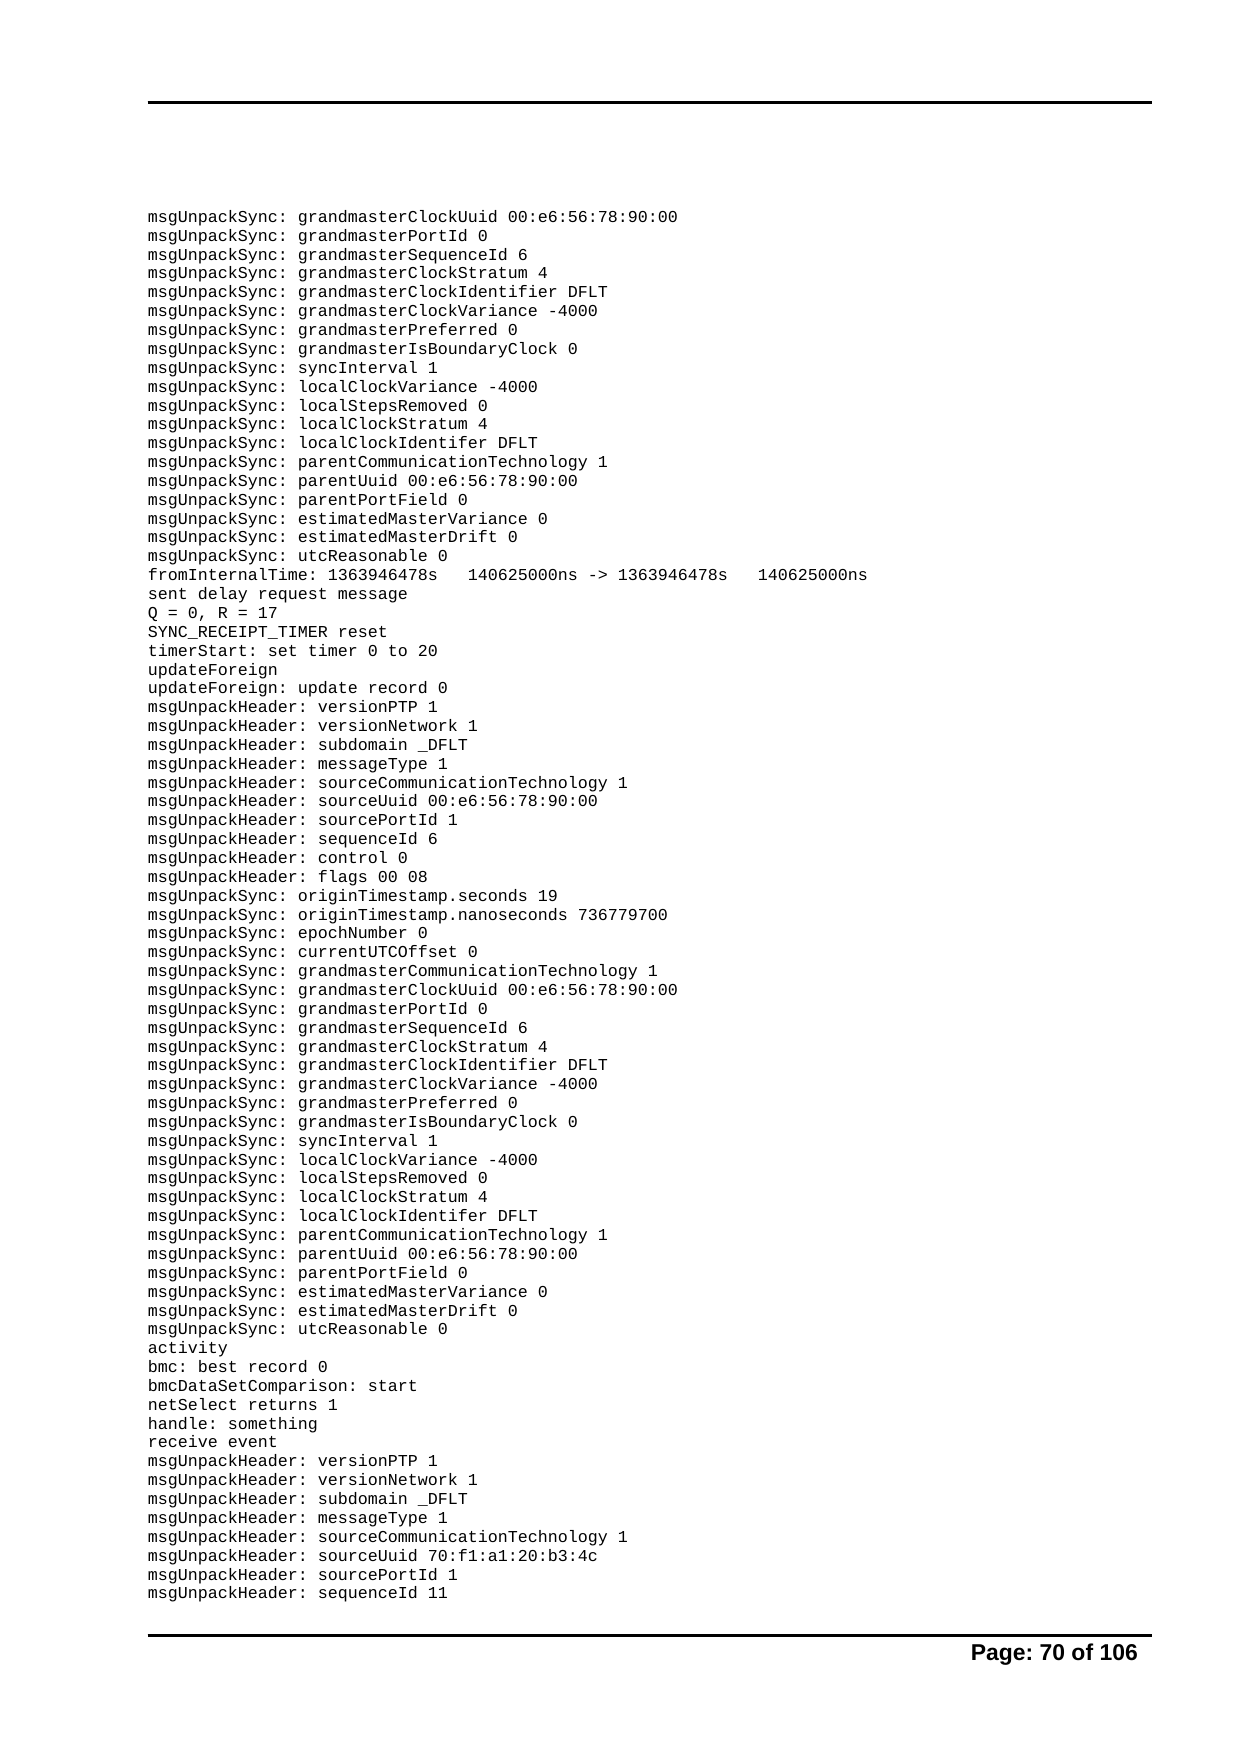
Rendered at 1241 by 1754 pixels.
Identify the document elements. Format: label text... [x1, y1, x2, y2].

list msgUnpackSync: originTimestamp.seconds 19 [148, 887, 1152, 906]
list msgUnpackSync: grandmasterClockUuid 00:e6:56:78:90:00 [148, 982, 1152, 1000]
list msgUnpackHeader: versionPTP 1 [148, 699, 1152, 718]
list msgUnpackSync: grandmasterClockVariance -4000 [148, 303, 1152, 322]
list msgUnpackSync: grandmasterClockStratum 4 [148, 1038, 1152, 1057]
list updateForeign: update record 0 [148, 680, 1152, 699]
list msgUnpackHeader: sequenceId 6 [148, 831, 1152, 849]
list msgUnpackHeader: versionPTP 1 [148, 1453, 1152, 1472]
list msgUnpackSync: localClockVariance -4000 [148, 1151, 1152, 1170]
list msgUnpackSync: grandmasterIsBoundaryClock 0 [148, 341, 1152, 359]
list msgUnpackSync: localClockVariance -4000 [148, 378, 1152, 397]
list msgUnpackHeader: flags 00 08 [148, 868, 1152, 887]
list msgUnpackSync: currentUTCOffset 0 [148, 944, 1152, 963]
list msgUnpackSync: grandmasterSequenceId 6 [148, 1019, 1152, 1038]
list msgUnpackSync: parentUuid 00:e6:56:78:90:00 [148, 472, 1152, 491]
list msgUnpackHeader: sourceUuid 00:e6:56:78:90:00 [148, 793, 1152, 812]
list msgUnpackSync: grandmasterSequenceId 6 [148, 246, 1152, 265]
list activity [148, 1340, 1152, 1359]
list msgUnpackSync: estimatedMasterDrift 0 [148, 529, 1152, 548]
list msgUnpackSync: syncInterval 1 [148, 359, 1152, 378]
list msgUnpackSync: localClockIdentifer DFLT [148, 1208, 1152, 1227]
list msgUnpackHeader: subdomain _DFLT [148, 736, 1152, 755]
list msgUnpackSync: localStepsRemoved 0 [148, 397, 1152, 416]
list msgUnpackHeader: sourceUuid 70:f1:a1:20:b3:4c [148, 1547, 1152, 1566]
list msgUnpackSync: utcReasonable 0 [148, 548, 1152, 567]
list msgUnpackSync: localClockStratum 4 [148, 1189, 1152, 1208]
list msgUnpackSync: parentUuid 00:e6:56:78:90:00 [148, 1246, 1152, 1264]
list msgUnpackSync: grandmasterPreferred 0 [148, 322, 1152, 341]
list msgUnpackSync: grandmasterPreferred 0 [148, 1095, 1152, 1113]
list msgUnpackSync: utcReasonable 0 [148, 1321, 1152, 1340]
list bmc: best record 0 [148, 1359, 1152, 1377]
list Q = 0, R = 17 [148, 604, 1152, 623]
list msgUnpackSync: grandmasterPortId 0 [148, 227, 1152, 246]
list msgUnpackSync: grandmasterClockUuid 00:e6:56:78:90:00 [148, 208, 1152, 227]
list msgUnpackHeader: sourceCommunicationTechnology 1 [148, 774, 1152, 793]
list bmcDataSetComparison: start [148, 1377, 1152, 1396]
list sent delay request message [148, 586, 1152, 604]
list msgUnpackHeader: messageType 1 [148, 1509, 1152, 1528]
list msgUnpackSync: grandmasterClockStratum 4 [148, 265, 1152, 284]
list fromInternalTime: 1363946478s 140625000ns -> 1363946478s 140625000ns [148, 567, 1152, 586]
list msgUnpackHeader: subdomain _DFLT [148, 1491, 1152, 1509]
list msgUnpackSync: originTimestamp.nanoseconds 736779700 [148, 906, 1152, 925]
list netSelect returns 1 [148, 1396, 1152, 1415]
list msgUnpackSync: grandmasterClockIdentifier DFLT [148, 284, 1152, 303]
list msgUnpackSync: parentCommunicationTechnology 1 [148, 454, 1152, 472]
list msgUnpackHeader: versionNetwork 1 [148, 718, 1152, 736]
list msgUnpackSync: grandmasterCommunicationTechnology 1 [148, 963, 1152, 982]
list msgUnpackHeader: control 0 [148, 849, 1152, 868]
list msgUnpackSync: localClockStratum 4 [148, 416, 1152, 435]
list msgUnpackSync: estimatedMasterDrift 0 [148, 1302, 1152, 1321]
list msgUnpackSync: estimatedMasterVariance 0 [148, 1283, 1152, 1302]
list msgUnpackHeader: sourcePortId 1 [148, 1566, 1152, 1585]
list msgUnpackSync: grandmasterPortId 0 [148, 1000, 1152, 1019]
list msgUnpackSync: grandmasterClockIdentifier DFLT [148, 1057, 1152, 1076]
list msgUnpackHeader: sourceCommunicationTechnology 1 [148, 1528, 1152, 1547]
list receive event [148, 1434, 1152, 1453]
list msgUnpackSync: localStepsRemoved 0 [148, 1170, 1152, 1189]
list msgUnpackHeader: sourcePortId 1 [148, 812, 1152, 831]
list msgUnpackSync: localClockIdentifer DFLT [148, 435, 1152, 454]
list msgUnpackSync: parentPortField 0 [148, 491, 1152, 510]
list msgUnpackSync: epochNumber 0 [148, 925, 1152, 944]
list msgUnpackSync: grandmasterClockVariance -4000 [148, 1076, 1152, 1095]
list msgUnpackHeader: versionNetwork 1 [148, 1472, 1152, 1491]
list msgUnpackSync: parentPortField 0 [148, 1264, 1152, 1283]
list msgUnpackHeader: messageType 1 [148, 755, 1152, 774]
list timerStart: set timer 0 to 20 [148, 642, 1152, 661]
list updateForeign [148, 661, 1152, 680]
list msgUnpackHeader: sequenceId 11 [148, 1585, 1152, 1604]
list msgUnpackSync: grandmasterIsBoundaryClock 0 [148, 1113, 1152, 1132]
list SYNC_RECEIPT_TIMER reset [148, 623, 1152, 642]
list msgUnpackSync: syncInterval 1 [148, 1132, 1152, 1151]
list msgUnpackSync: parentCommunicationTechnology 1 [148, 1227, 1152, 1246]
list handle: something [148, 1415, 1152, 1434]
list msgUnpackSync: estimatedMasterVariance 0 [148, 510, 1152, 529]
